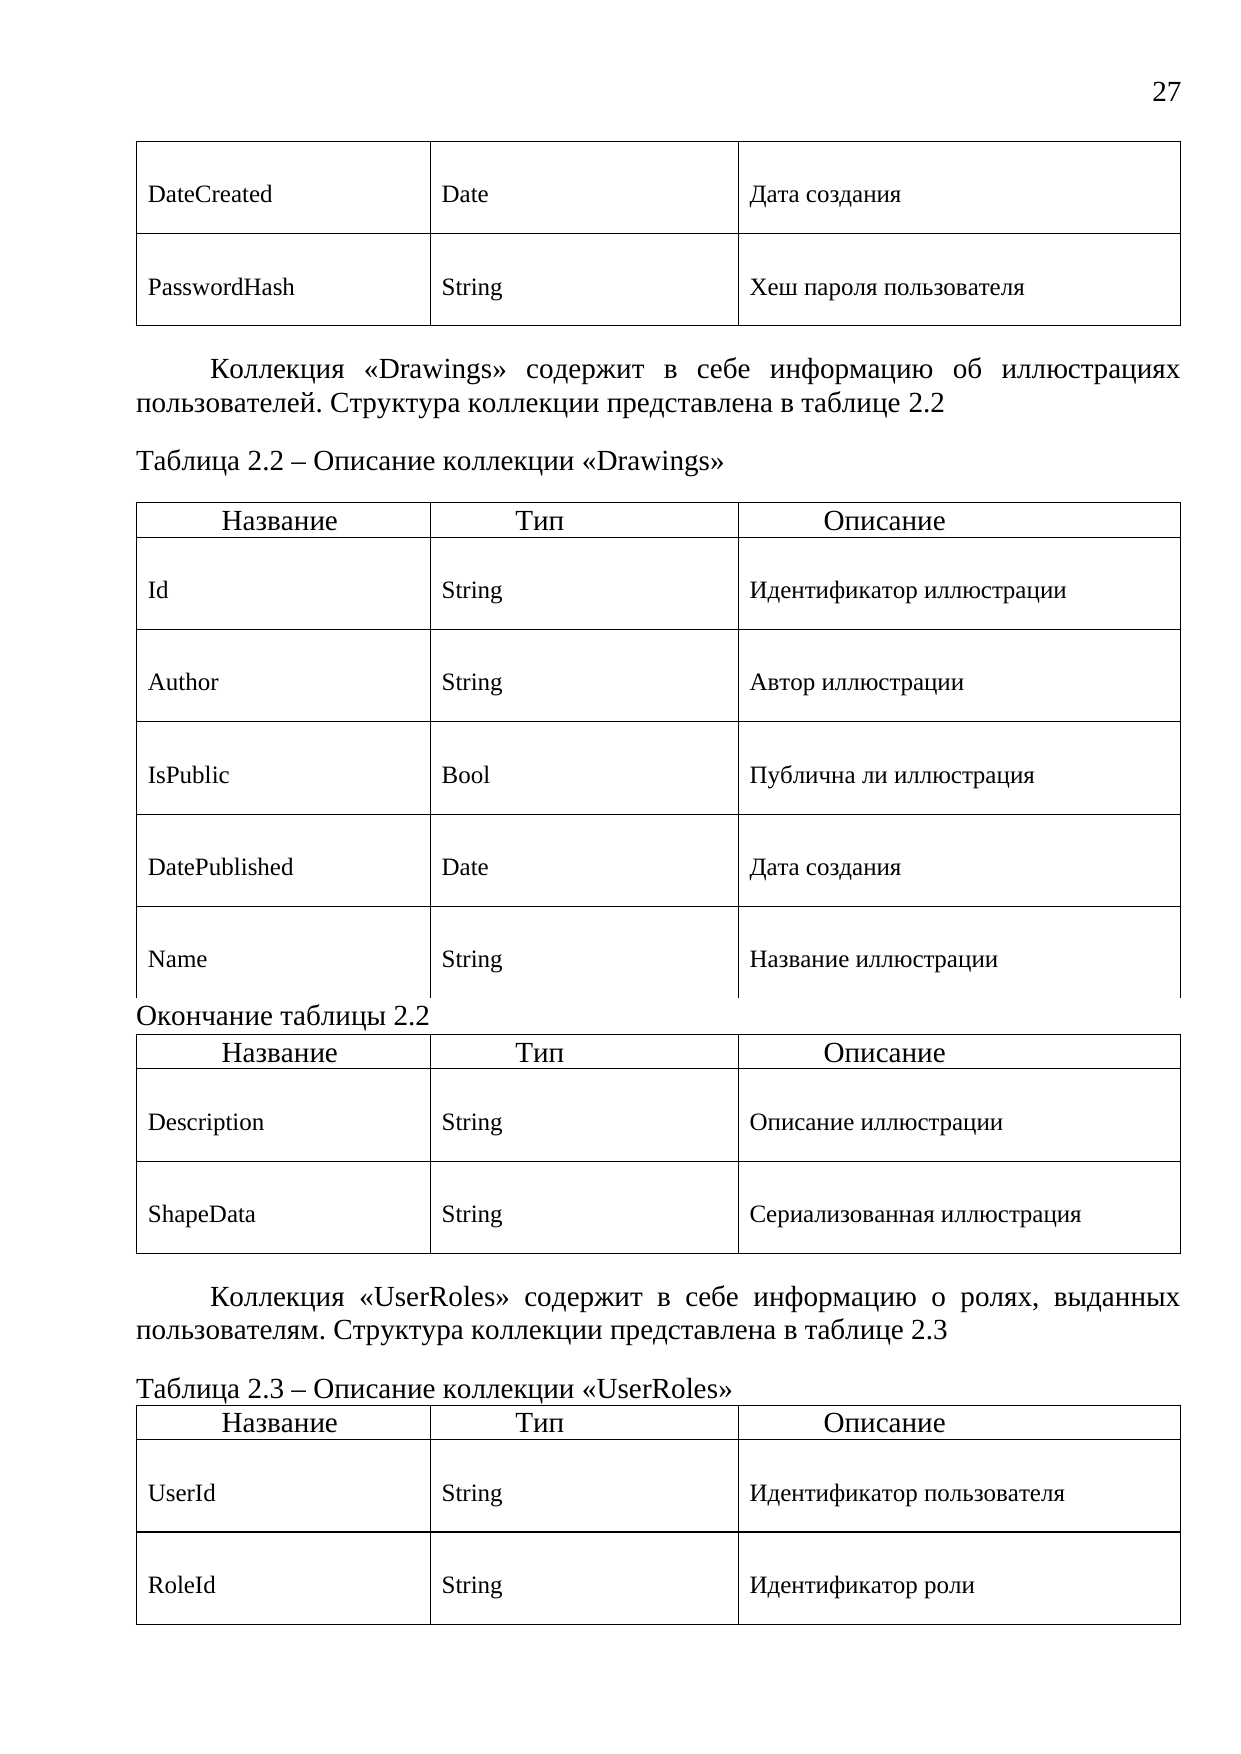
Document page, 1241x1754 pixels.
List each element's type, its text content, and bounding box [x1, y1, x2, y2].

table_cell String [431, 1533, 738, 1624]
table_cell Дата создания [739, 142, 1180, 233]
table_cell Автор иллюстрации [739, 630, 1180, 721]
table_cell String [431, 907, 738, 998]
table_cell Author [137, 630, 430, 721]
text Коллекция «Drawings» содержит в себе информацию об иллюстрациях пользователей. Структура коллекции представлена в таблице 2.2 [136, 351, 1181, 418]
table_header Название [137, 503, 430, 537]
table_header Тип [431, 1035, 738, 1068]
table_cell Description [137, 1069, 430, 1161]
table_cell ShapeData [137, 1162, 430, 1253]
table_cell String [431, 234, 738, 325]
table_cell Название иллюстрации [739, 907, 1180, 998]
table_cell Date [431, 142, 738, 233]
table_cell Идентификатор роли [739, 1533, 1180, 1624]
table_cell Публична ли иллюстрация [739, 722, 1180, 813]
table_cell UserId [137, 1440, 430, 1531]
table_cell String [431, 1162, 738, 1253]
table_cell IsPublic [137, 722, 430, 813]
text Таблица 2.2 – Описание коллекции «Drawings» [136, 443, 1181, 477]
table_header Описание [739, 1035, 1180, 1068]
table_cell String [431, 538, 738, 629]
table_cell DatePublished [137, 815, 430, 906]
table_cell RoleId [137, 1533, 430, 1624]
table_header Название [137, 1035, 430, 1068]
table_cell Name [137, 907, 430, 998]
table_cell Id [137, 538, 430, 629]
table_header Название [137, 1406, 430, 1439]
table_cell DateCreated [137, 142, 430, 233]
table_header Описание [739, 503, 1180, 537]
table_cell Описание иллюстрации [739, 1069, 1180, 1161]
text Коллекция «UserRoles» содержит в себе информацию о ролях, выданных пользователям. Структура коллекции представлена в таблице 2.3 [136, 1279, 1181, 1346]
table_cell PasswordHash [137, 234, 430, 325]
table_header Описание [739, 1406, 1180, 1439]
table_cell String [431, 630, 738, 721]
table_cell Date [431, 815, 738, 906]
table_cell Дата создания [739, 815, 1180, 906]
table_cell String [431, 1069, 738, 1161]
table_cell Сериализованная иллюстрация [739, 1162, 1180, 1253]
text Таблица 2.3 – Описание коллекции «UserRoles» [136, 1371, 1181, 1404]
table_cell Идентификатор пользователя [739, 1440, 1180, 1531]
table_cell String [431, 1440, 738, 1531]
table_header Тип [431, 1406, 738, 1439]
table_cell Bool [431, 722, 738, 813]
text Окончание таблицы 2.2 [136, 998, 1181, 1032]
table_header Тип [431, 503, 738, 537]
table_cell Хеш пароля пользователя [739, 234, 1180, 325]
table_cell Идентификатор иллюстрации [739, 538, 1180, 629]
